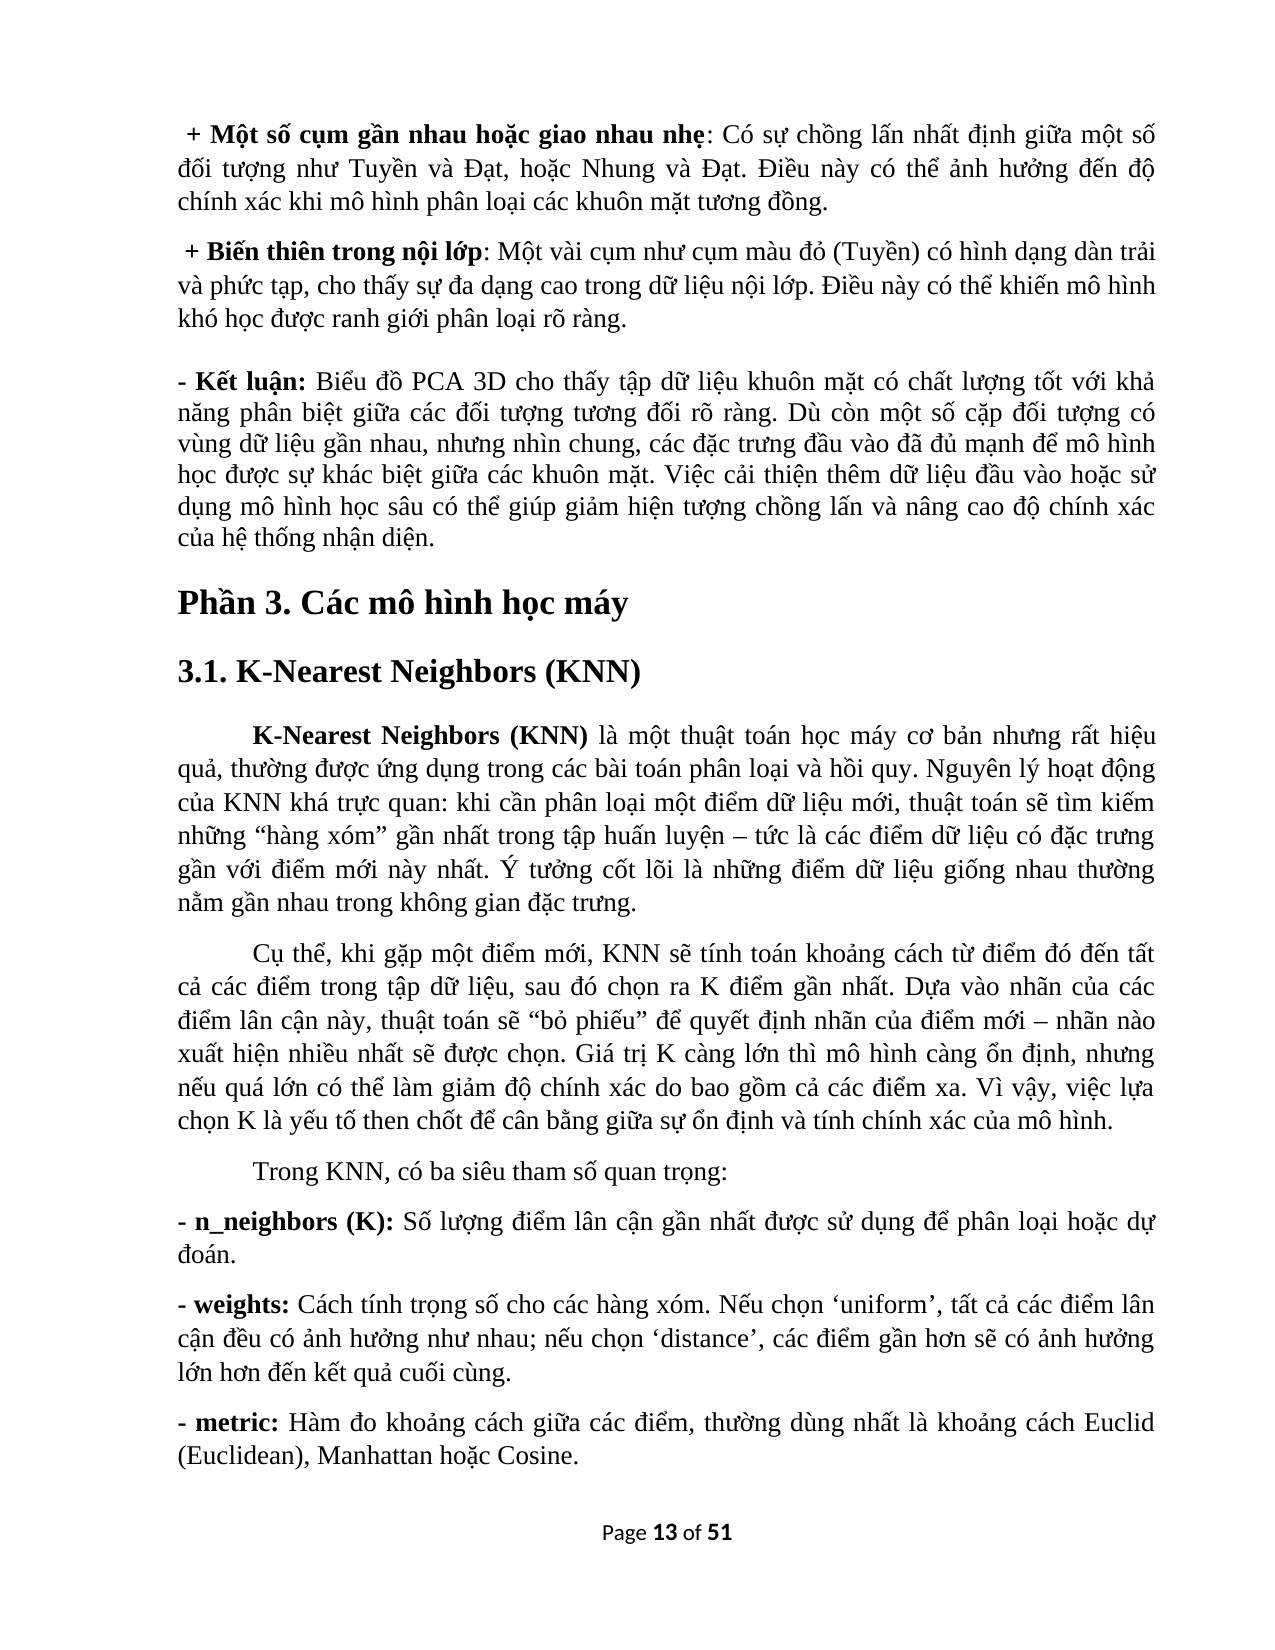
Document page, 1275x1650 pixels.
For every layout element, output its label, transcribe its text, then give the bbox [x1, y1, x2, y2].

text Trong KNN, có ba siêu tham số quan trọng: [177, 1154, 1157, 1186]
text + Biến thiên trong nội lớp: Một vài cụm như cụm màu đỏ (Tuyền) có hình dạng dàn trải và phức tạp, cho thấy sự đa dạng cao trong dữ liệu nội lớp. Điều này có thể khiến mô hình khó học được ranh giới phân loại rõ ràng. [177, 235, 1157, 334]
text + Một số cụm gần nhau hoặc giao nhau nhẹ: Có sự chồng lấn nhất định giữa một số đối tượng như Tuyền và Đạt, hoặc Nhung và Đạt. Điều này có thể ảnh hưởng đến độ chính xác khi mô hình phân loại các khuôn mặt tương đồng. [177, 118, 1157, 216]
text Cụ thể, khi gặp một điểm mới, KNN sẽ tính toán khoảng cách từ điểm đó đến tất cả các điểm trong tập dữ liệu, sau đó chọn ra K điểm gần nhất. Dựa vào nhãn của các điểm lân cận này, thuật toán sẽ “bỏ phiếu” để quyết định nhãn của điểm mới – nhãn nào xuất hiện nhiều nhất sẽ được chọn. Giá trị K càng lớn thì mô hình càng ổn định, nhưng nếu quá lớn có thể làm giảm độ chính xác do bao gồm cả các điểm xa. Vì vậy, việc lựa chọn K là yếu tố then chốt để cân bằng giữa sự ổn định và tính chính xác của mô hình. [177, 937, 1157, 1136]
text 3.1. K-Nearest Neighbors (KNN) [177, 651, 1157, 689]
text - metric: Hàm đo khoảng cách giữa các điểm, thường dùng nhất là khoảng cách Euclid (Euclidean), Manhattan hoặc Cosine. [177, 1406, 1157, 1471]
text - weights: Cách tính trọng số cho các hàng xóm. Nếu chọn ‘uniform’, tất cả các điểm lân cận đều có ảnh hưởng như nhau; nếu chọn ‘distance’, các điểm gần hơn sẽ có ảnh hưởng lớn hơn đến kết quả cuối cùng. [177, 1288, 1157, 1387]
text - n_neighbors (K): Số lượng điểm lân cận gần nhất được sử dụng để phân loại hoặc dự đoán. [177, 1205, 1157, 1269]
text K-Nearest Neighbors (KNN) là một thuật toán học máy cơ bản nhưng rất hiệu quả, thường được ứng dụng trong các bài toán phân loại và hồi quy. Nguyên lý hoạt động của KNN khá trực quan: khi cần phân loại một điểm dữ liệu mới, thuật toán sẽ tìm kiếm những “hàng xóm” gần nhất trong tập huấn luyện – tức là các điểm dữ liệu có đặc trưng gần với điểm mới này nhất. Ý tưởng cốt lõi là những điểm dữ liệu giống nhau thường nằm gần nhau trong không gian đặc trưng. [177, 719, 1157, 918]
text Phần 3. Các mô hình học máy [177, 581, 1157, 622]
text - Kết luận: Biểu đồ PCA 3D cho thấy tập dữ liệu khuôn mặt có chất lượng tốt với khả năng phân biệt giữa các đối tượng tương đối rõ ràng. Dù còn một số cặp đối tượng có vùng dữ liệu gần nhau, nhưng nhìn chung, các đặc trưng đầu vào đã đủ mạnh để mô hình học được sự khác biệt giữa các khuôn mặt. Việc cải thiện thêm dữ liệu đầu vào hoặc sử dụng mô hình học sâu có thể giúp giảm hiện tượng chồng lấn và nâng cao độ chính xác của hệ thống nhận diện. [177, 365, 1157, 552]
